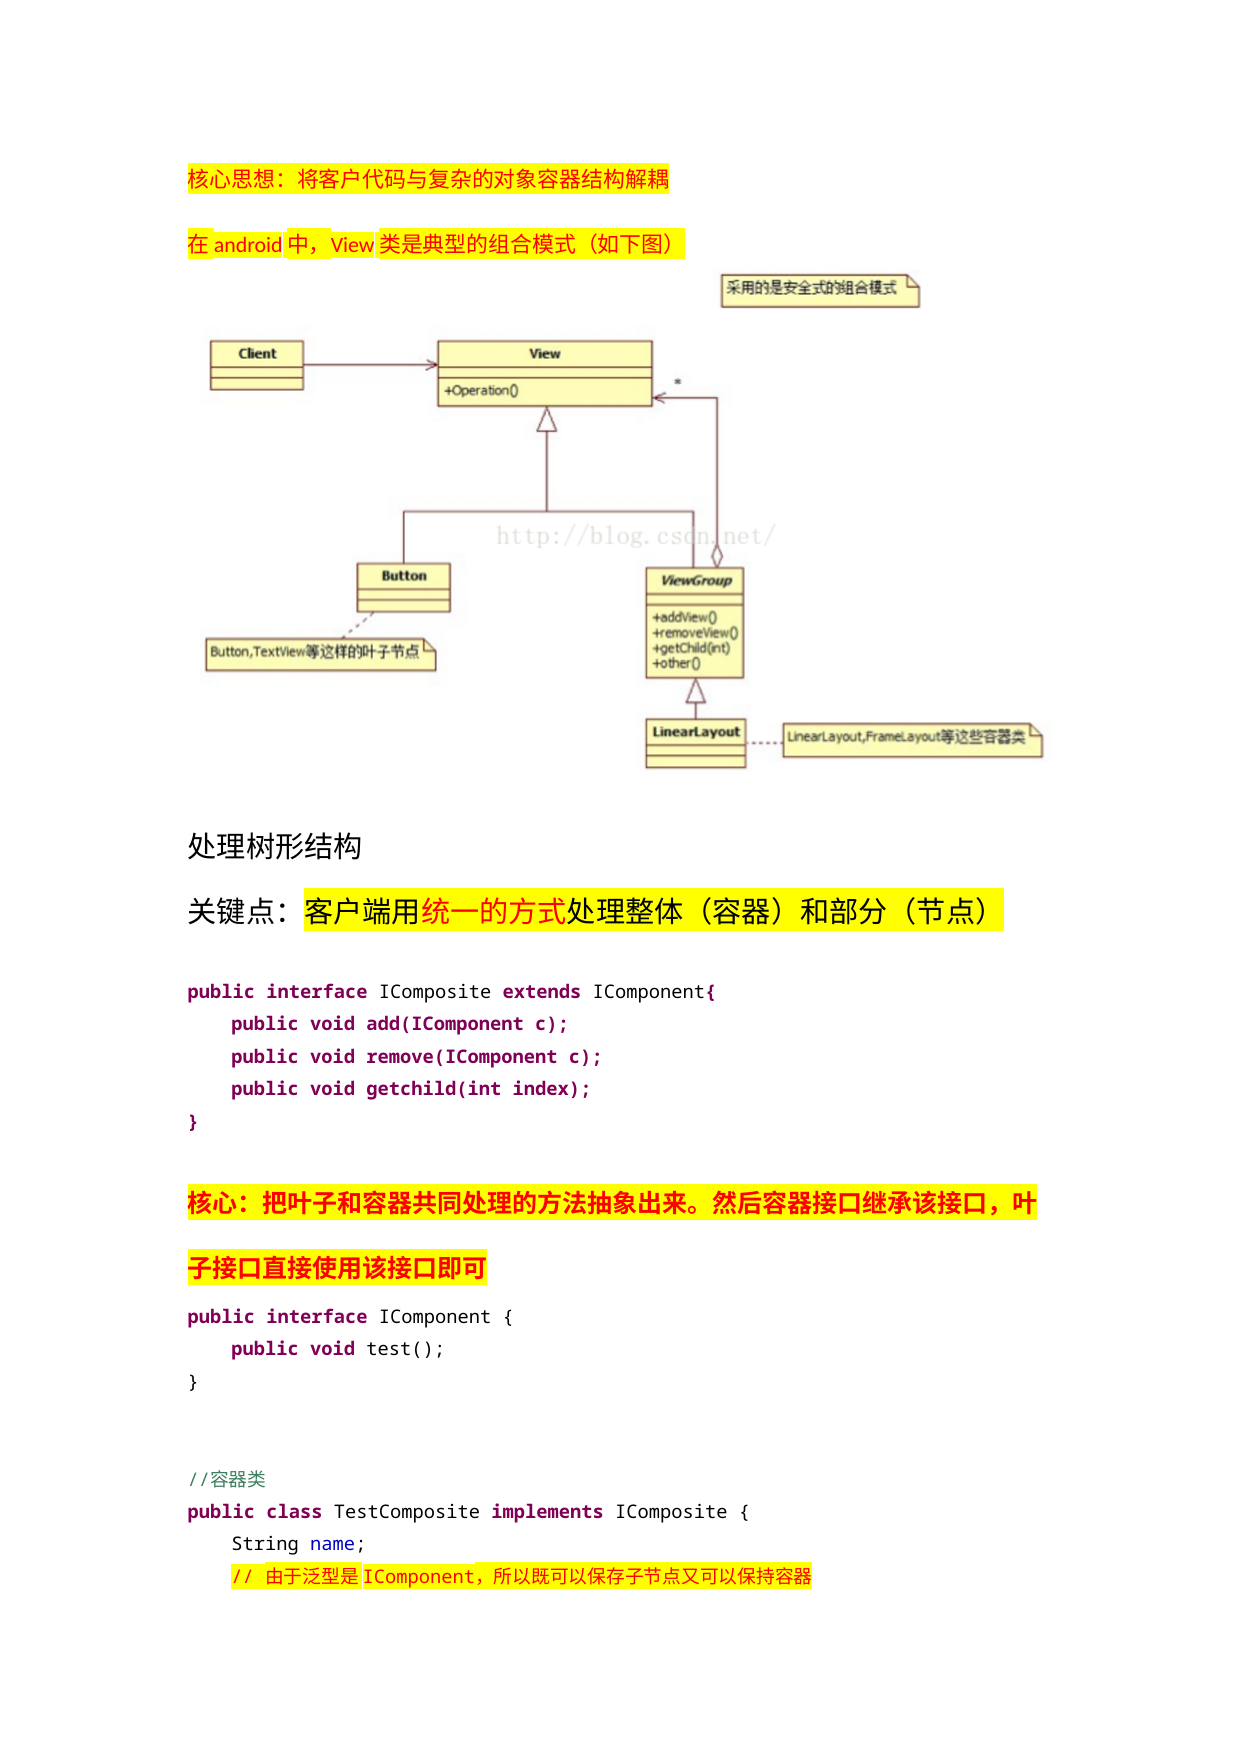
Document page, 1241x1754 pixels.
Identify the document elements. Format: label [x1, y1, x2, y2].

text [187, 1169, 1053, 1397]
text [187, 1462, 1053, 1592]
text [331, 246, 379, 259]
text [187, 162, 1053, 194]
picture [187, 259, 1053, 771]
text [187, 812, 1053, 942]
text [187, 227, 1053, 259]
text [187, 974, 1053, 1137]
